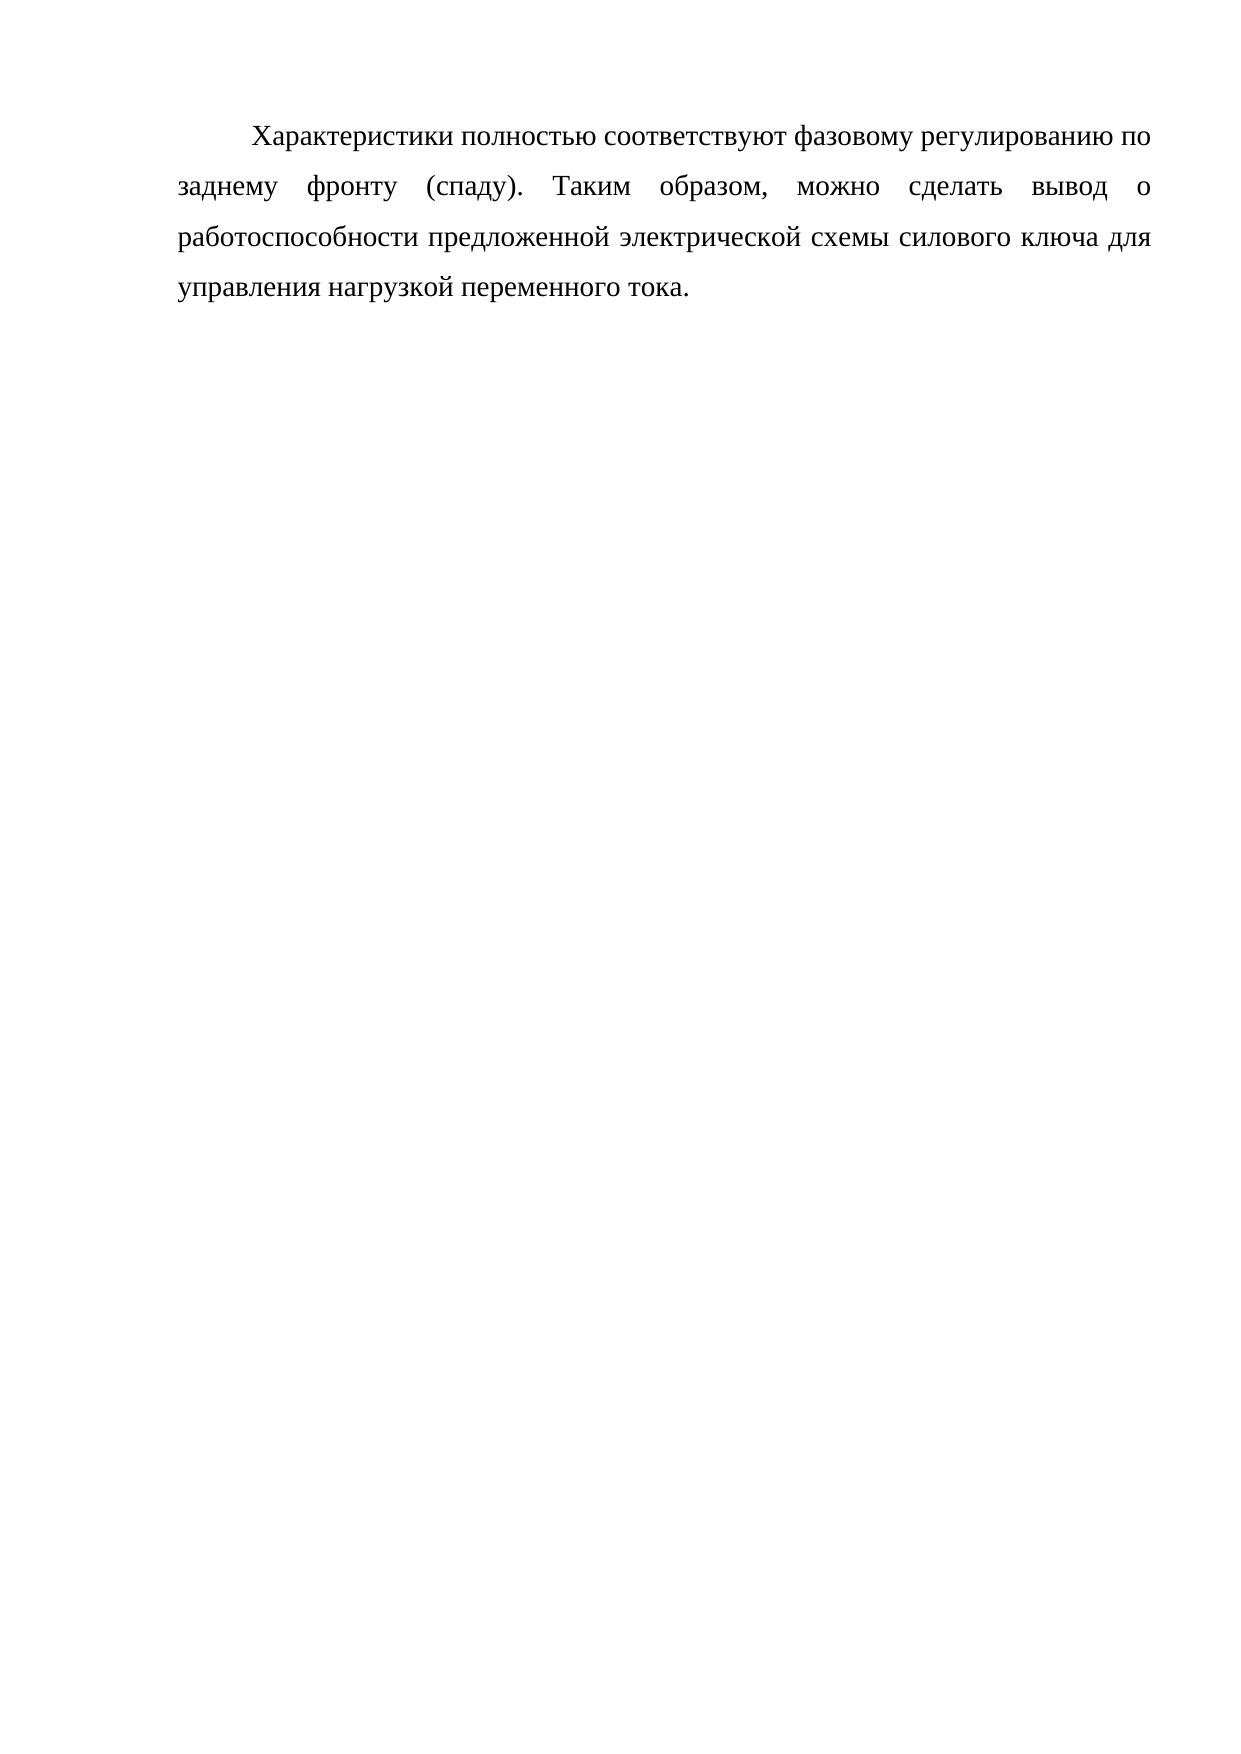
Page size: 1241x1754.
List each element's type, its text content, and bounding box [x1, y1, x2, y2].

list Характеристики полностью соответствуют фазовому регулированию по заднему фронту (спаду). Таким образом, можно сделать вывод о работоспособности предложенной электрической схемы силового ключа для управления нагрузкой переменного тока. [177, 118, 1152, 303]
